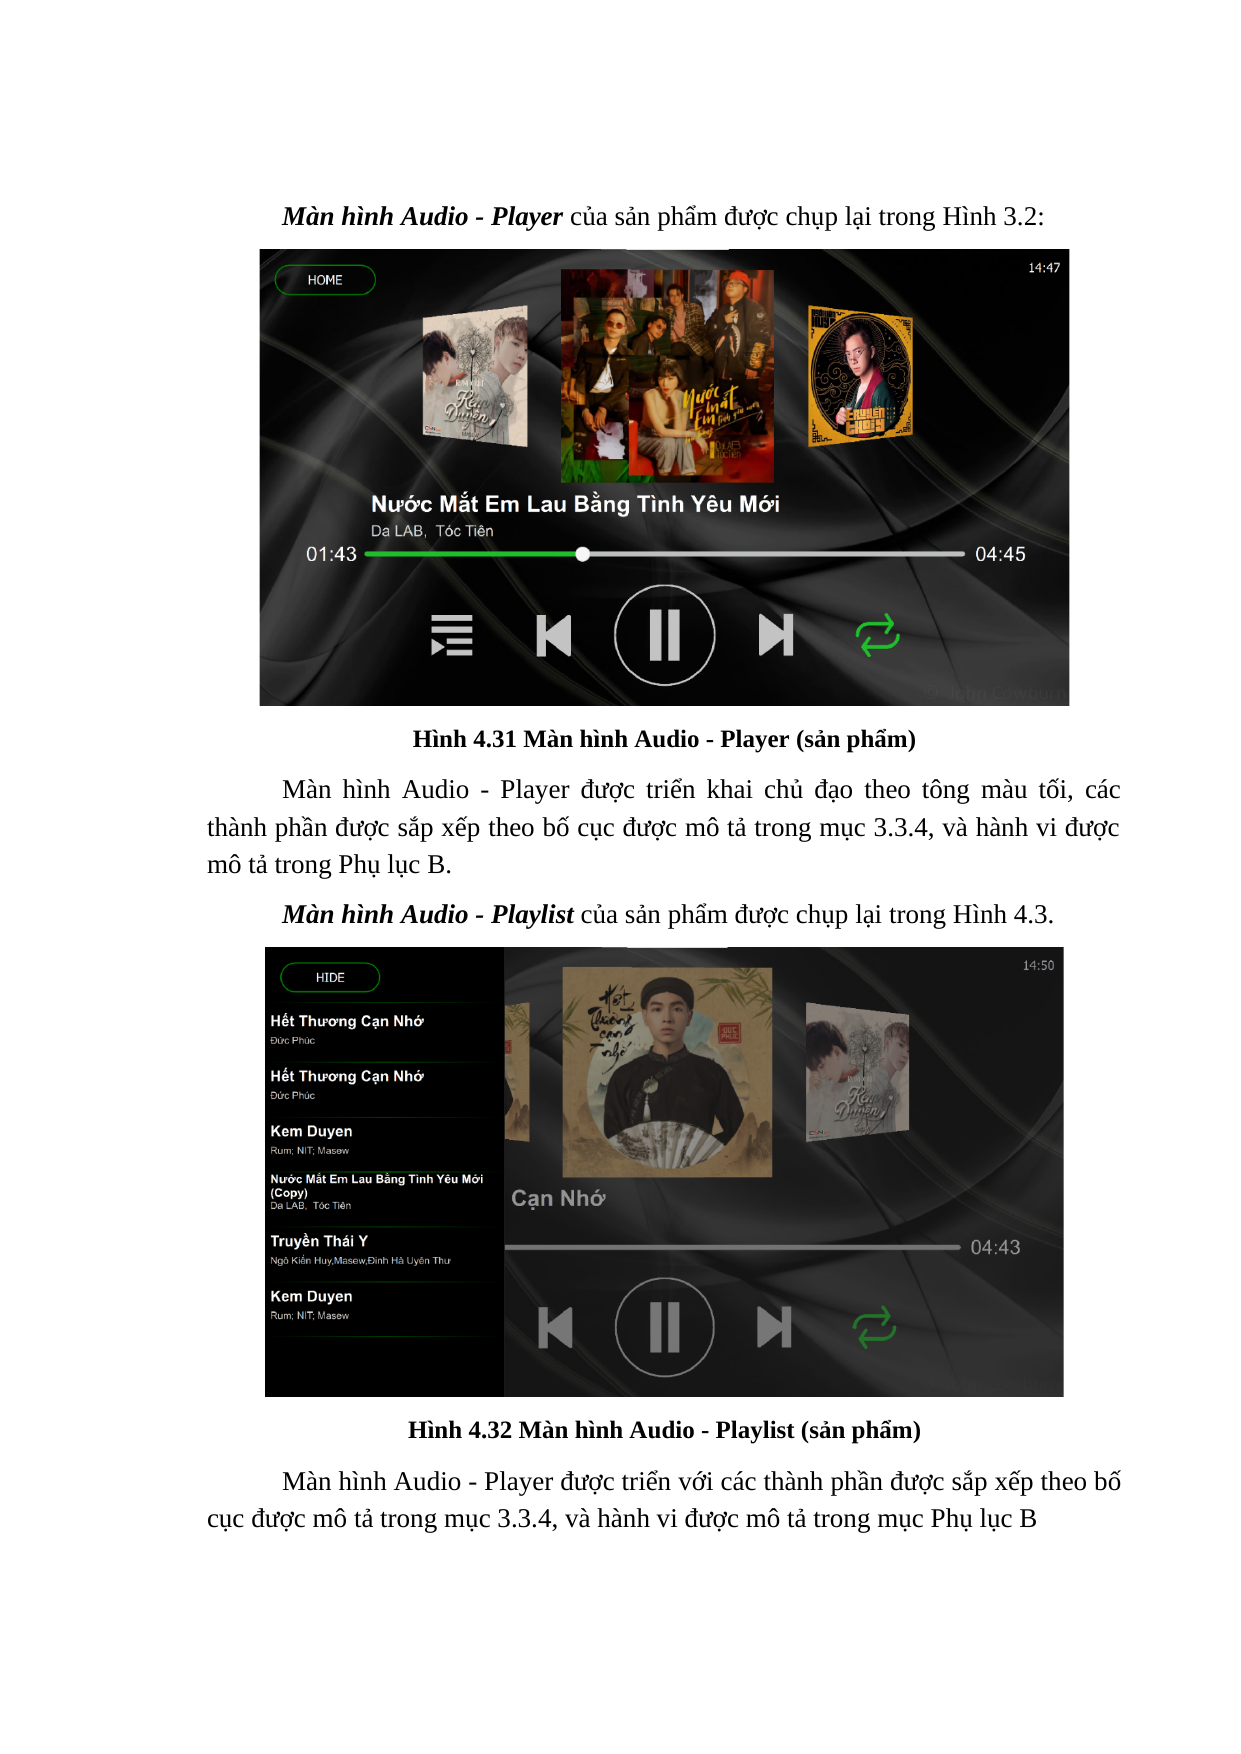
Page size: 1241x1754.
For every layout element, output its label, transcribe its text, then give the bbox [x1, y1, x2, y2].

text Hình . Màn hình Audio - Player (sản phẩm) [207, 724, 1122, 753]
text Hình . Màn hình Audio - Playlist (sản phẩm) [207, 1416, 1122, 1444]
text Màn hình Audio - Playlist của sản phẩm được chụp lại trong Hình 4.3. [207, 898, 1122, 929]
text Màn hình Audio - Player được triển khai chủ đạo theo tông màu tối, các thành phần được sắp xếp theo bố cục được mô tả trong mục 3.3.4, và hành vi được mô tả trong Phụ lục B. [207, 773, 1122, 879]
text Màn hình Audio - Player của sản phẩm được chụp lại trong Hình 3.2: [207, 200, 1122, 231]
picture [265, 947, 1064, 1397]
picture [259, 249, 1070, 706]
text Màn hình Audio - Player được triển với các thành phần được sắp xếp theo bố cục được mô tả trong mục 3.3.4, và hành vi được mô tả trong mục Phụ lục B [207, 1465, 1122, 1533]
